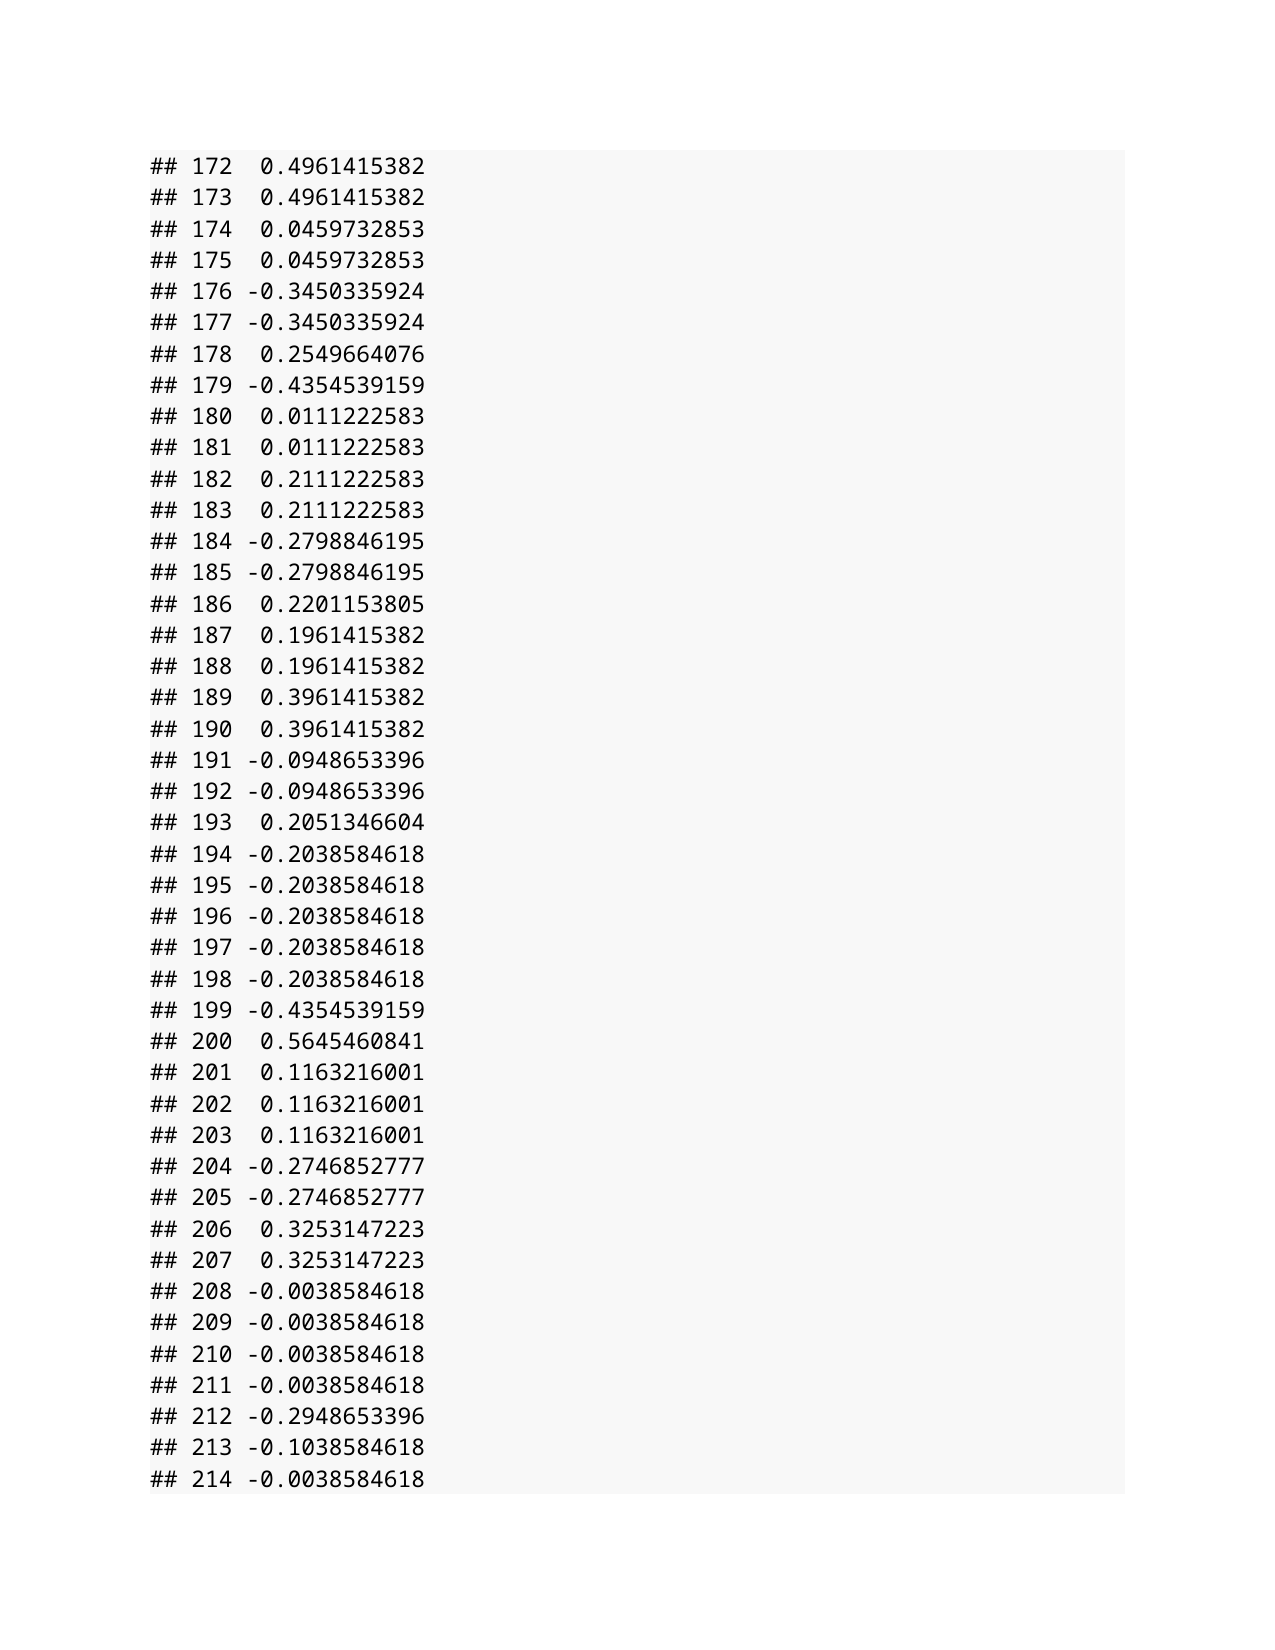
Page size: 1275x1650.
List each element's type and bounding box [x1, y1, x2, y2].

text [150, 150, 1125, 1494]
